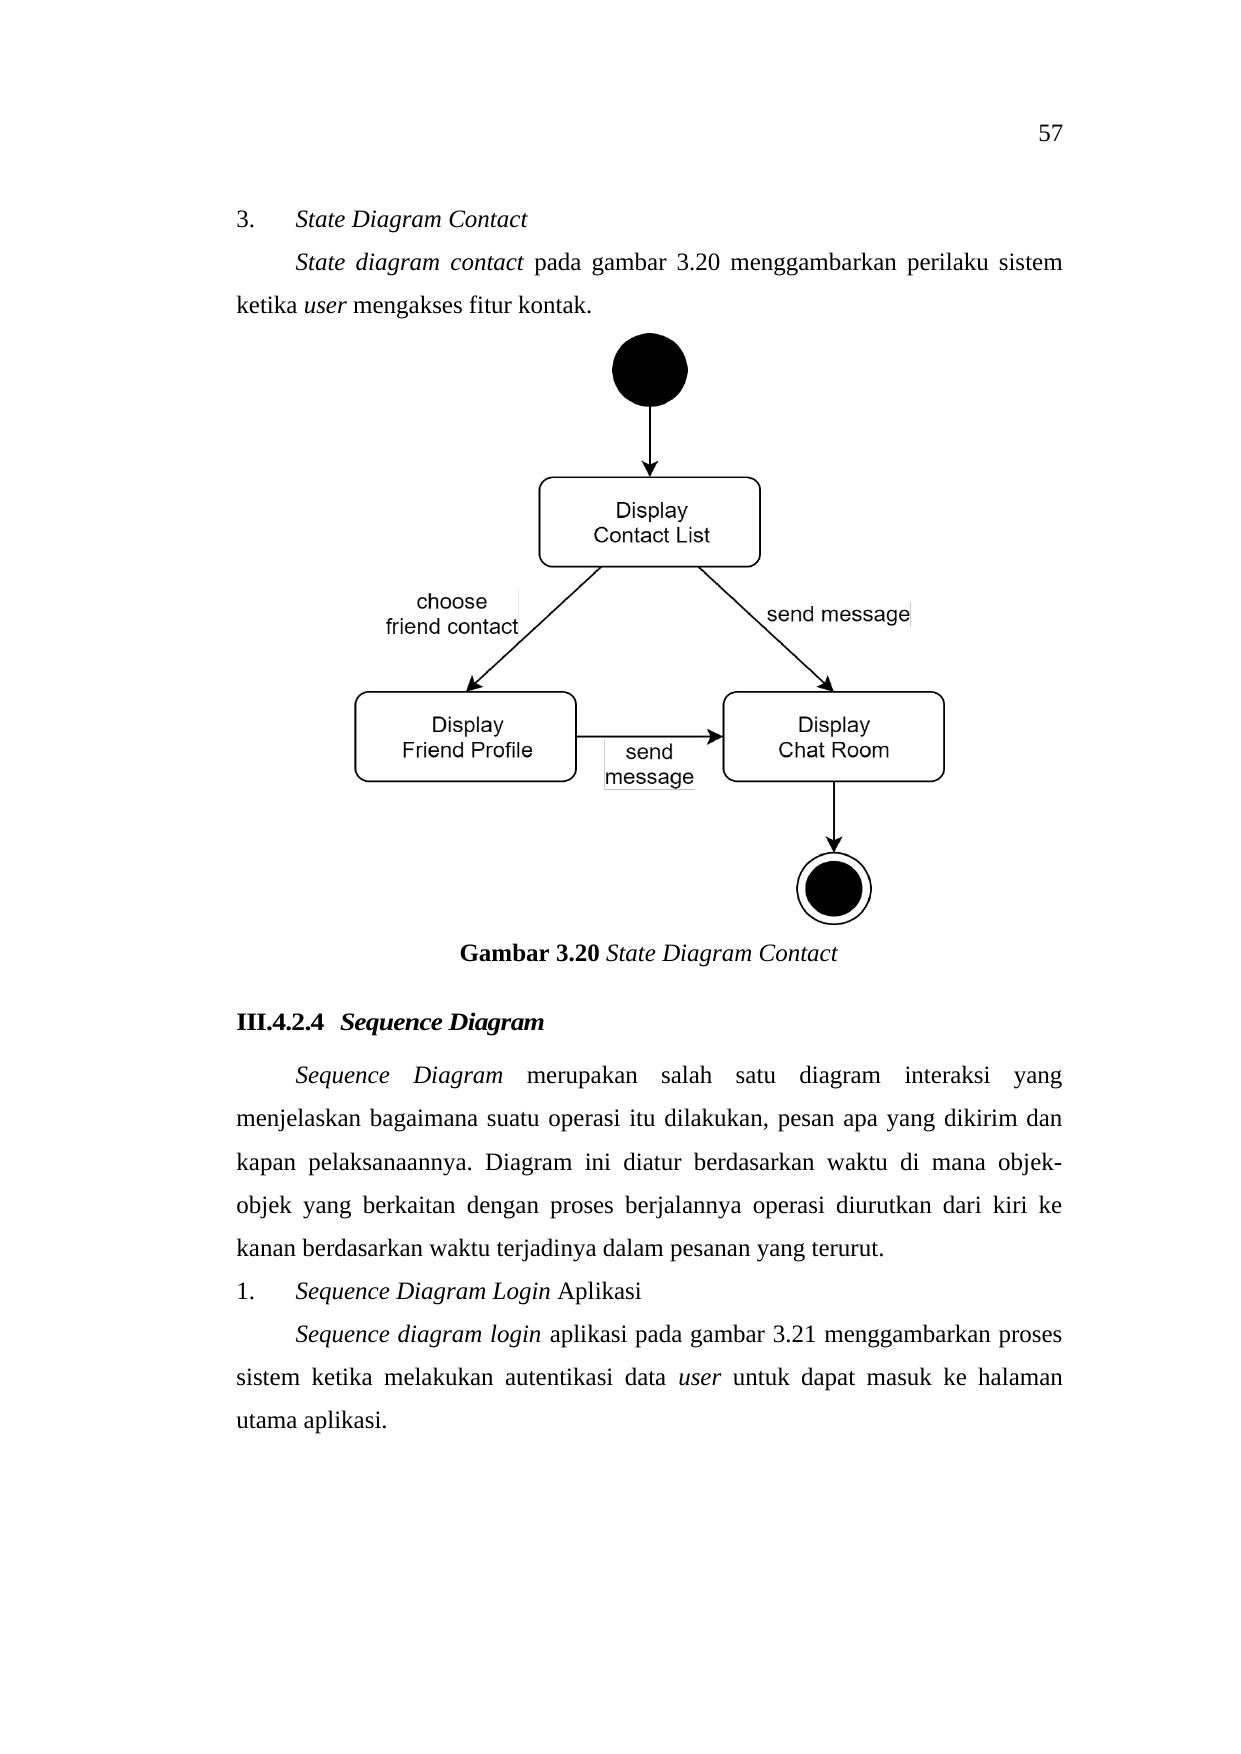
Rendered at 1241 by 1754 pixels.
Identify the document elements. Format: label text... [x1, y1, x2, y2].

text Sequence diagram login aplikasi pada gambar 3.21 menggambarkan proses sistem ketika melakukan autentikasi data user untuk dapat masuk ke halaman utama aplikasi. [236, 1319, 1063, 1434]
subtitle Sequence Diagram Login Aplikasi [236, 1276, 1063, 1305]
text Gambar 3.20 State Diagram Contact [236, 938, 1063, 967]
text Sequence Diagram merupakan salah satu diagram interaksi yang menjelaskan bagaimana suatu operasi itu dilakukan, pesan apa yang dikirim dan kapan pelaksanaannya. Diagram ini diatur berdasarkan waktu di mana objek-objek yang berkaitan dengan proses berjalannya operasi diurutkan dari kiri ke kanan berdasarkan waktu terjadinya dalam pesanan yang terurut. [236, 1060, 1063, 1262]
subtitle Sequence Diagram [236, 1007, 1063, 1035]
picture [354, 333, 945, 925]
text State diagram contact pada gambar 3.20 menggambarkan perilaku sistem ketika user mengakses fitur kontak. [236, 247, 1063, 319]
subtitle State Diagram Contact [236, 204, 1063, 233]
